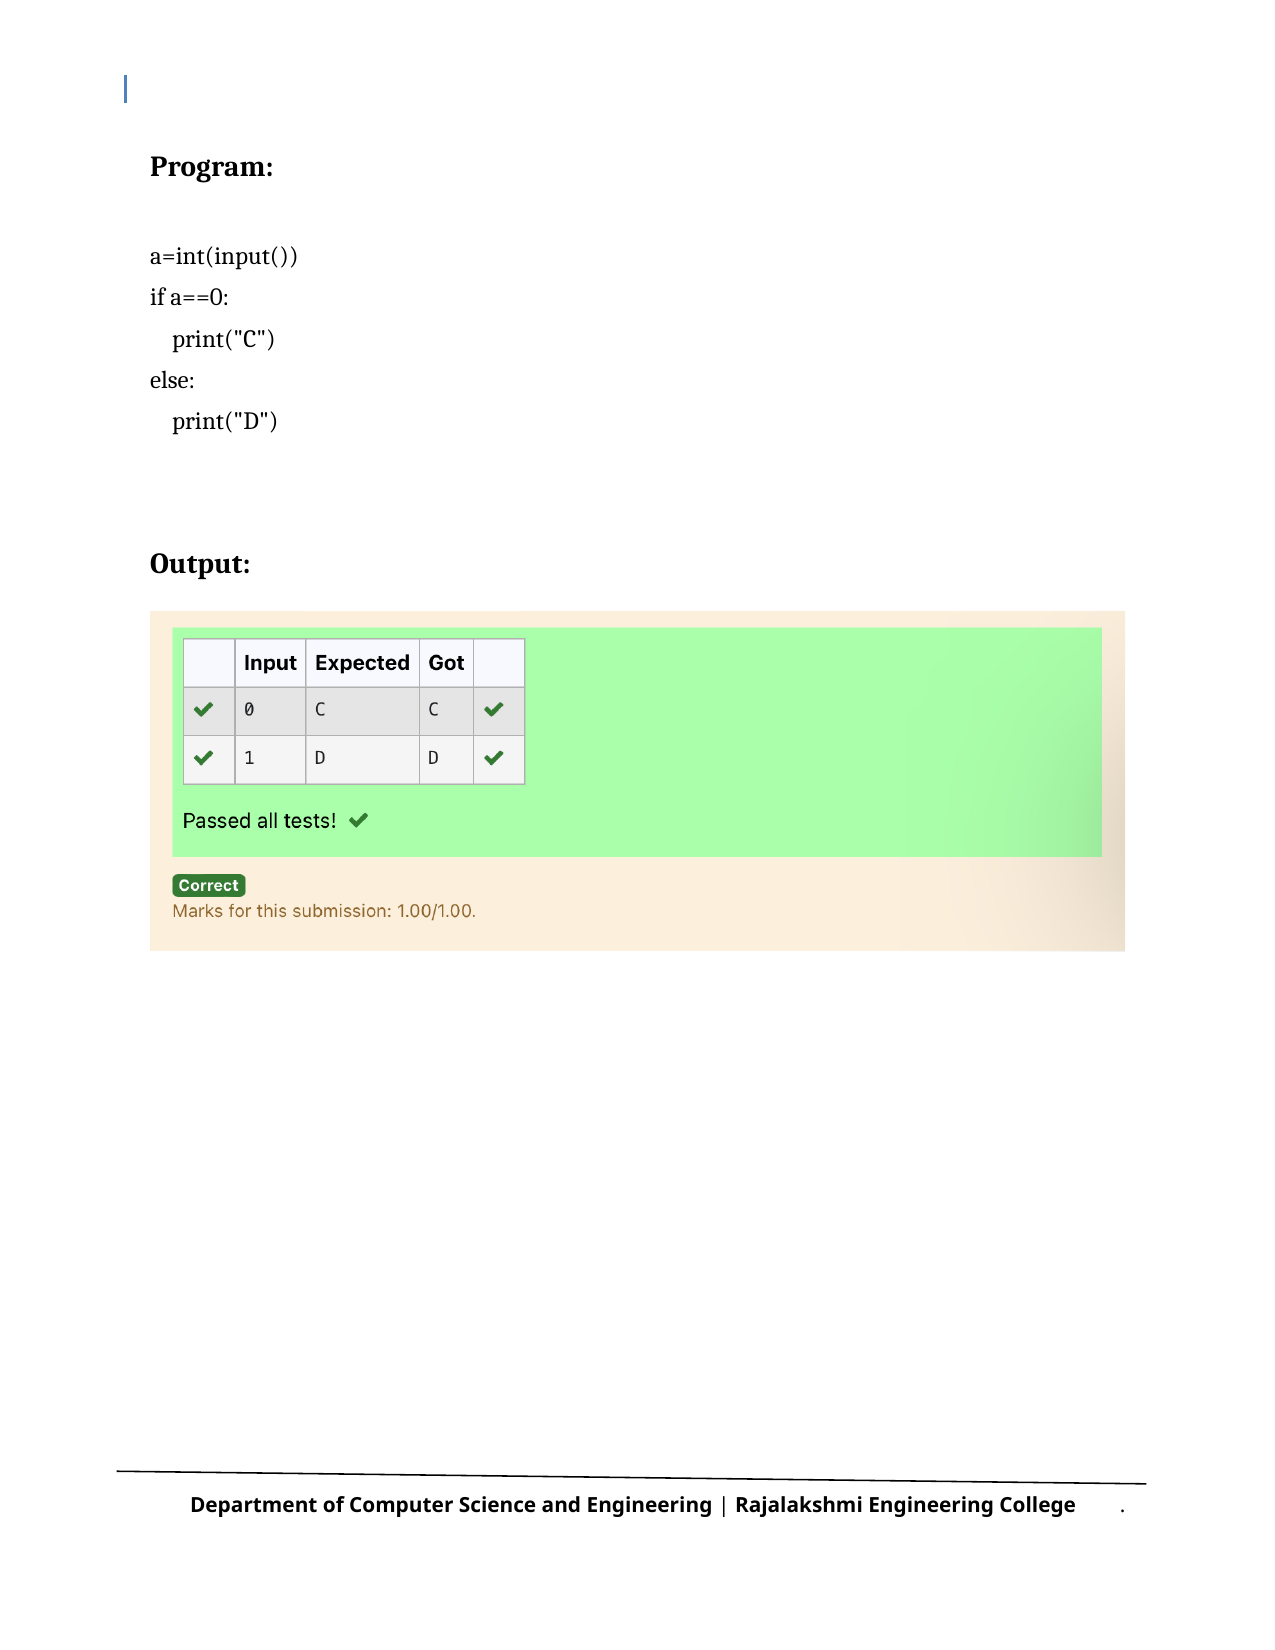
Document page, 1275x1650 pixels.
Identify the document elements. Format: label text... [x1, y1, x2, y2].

text print("D") [150, 407, 1125, 436]
text Program: [150, 150, 1125, 183]
picture [150, 610, 1125, 952]
text a=int(input()) [150, 242, 1125, 271]
text print("C") [150, 324, 1125, 353]
text Output: [150, 547, 1125, 581]
text if a==0: [150, 283, 1125, 312]
text else: [150, 366, 1125, 394]
